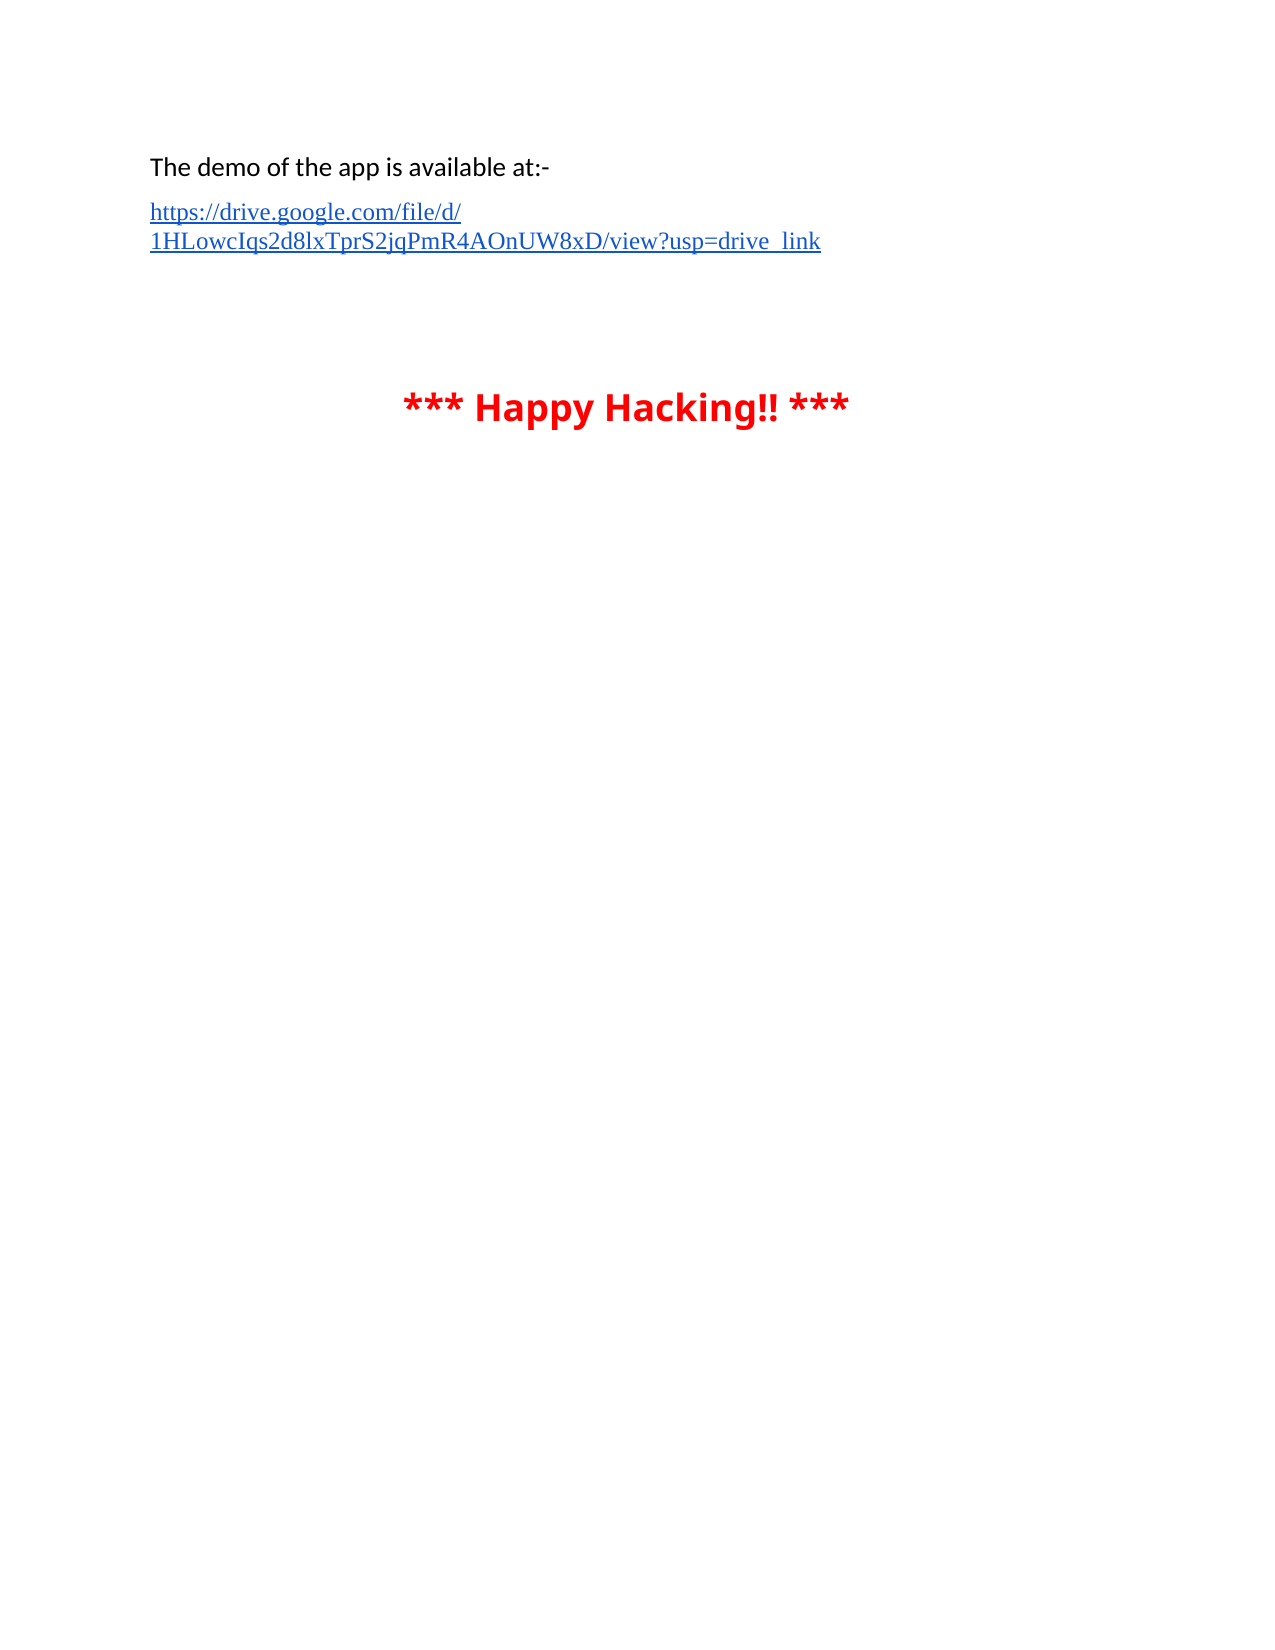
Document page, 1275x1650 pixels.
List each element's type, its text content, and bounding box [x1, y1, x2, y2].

text The demo of the app is available at:- [150, 150, 882, 183]
text https://drive.google.com/file/d/1HLowcIqs2d8lxTprS2jqPmR4AOnUW8xD/view?usp=drive_link [150, 197, 882, 255]
text *** Happy Hacking!! *** [150, 381, 1125, 432]
